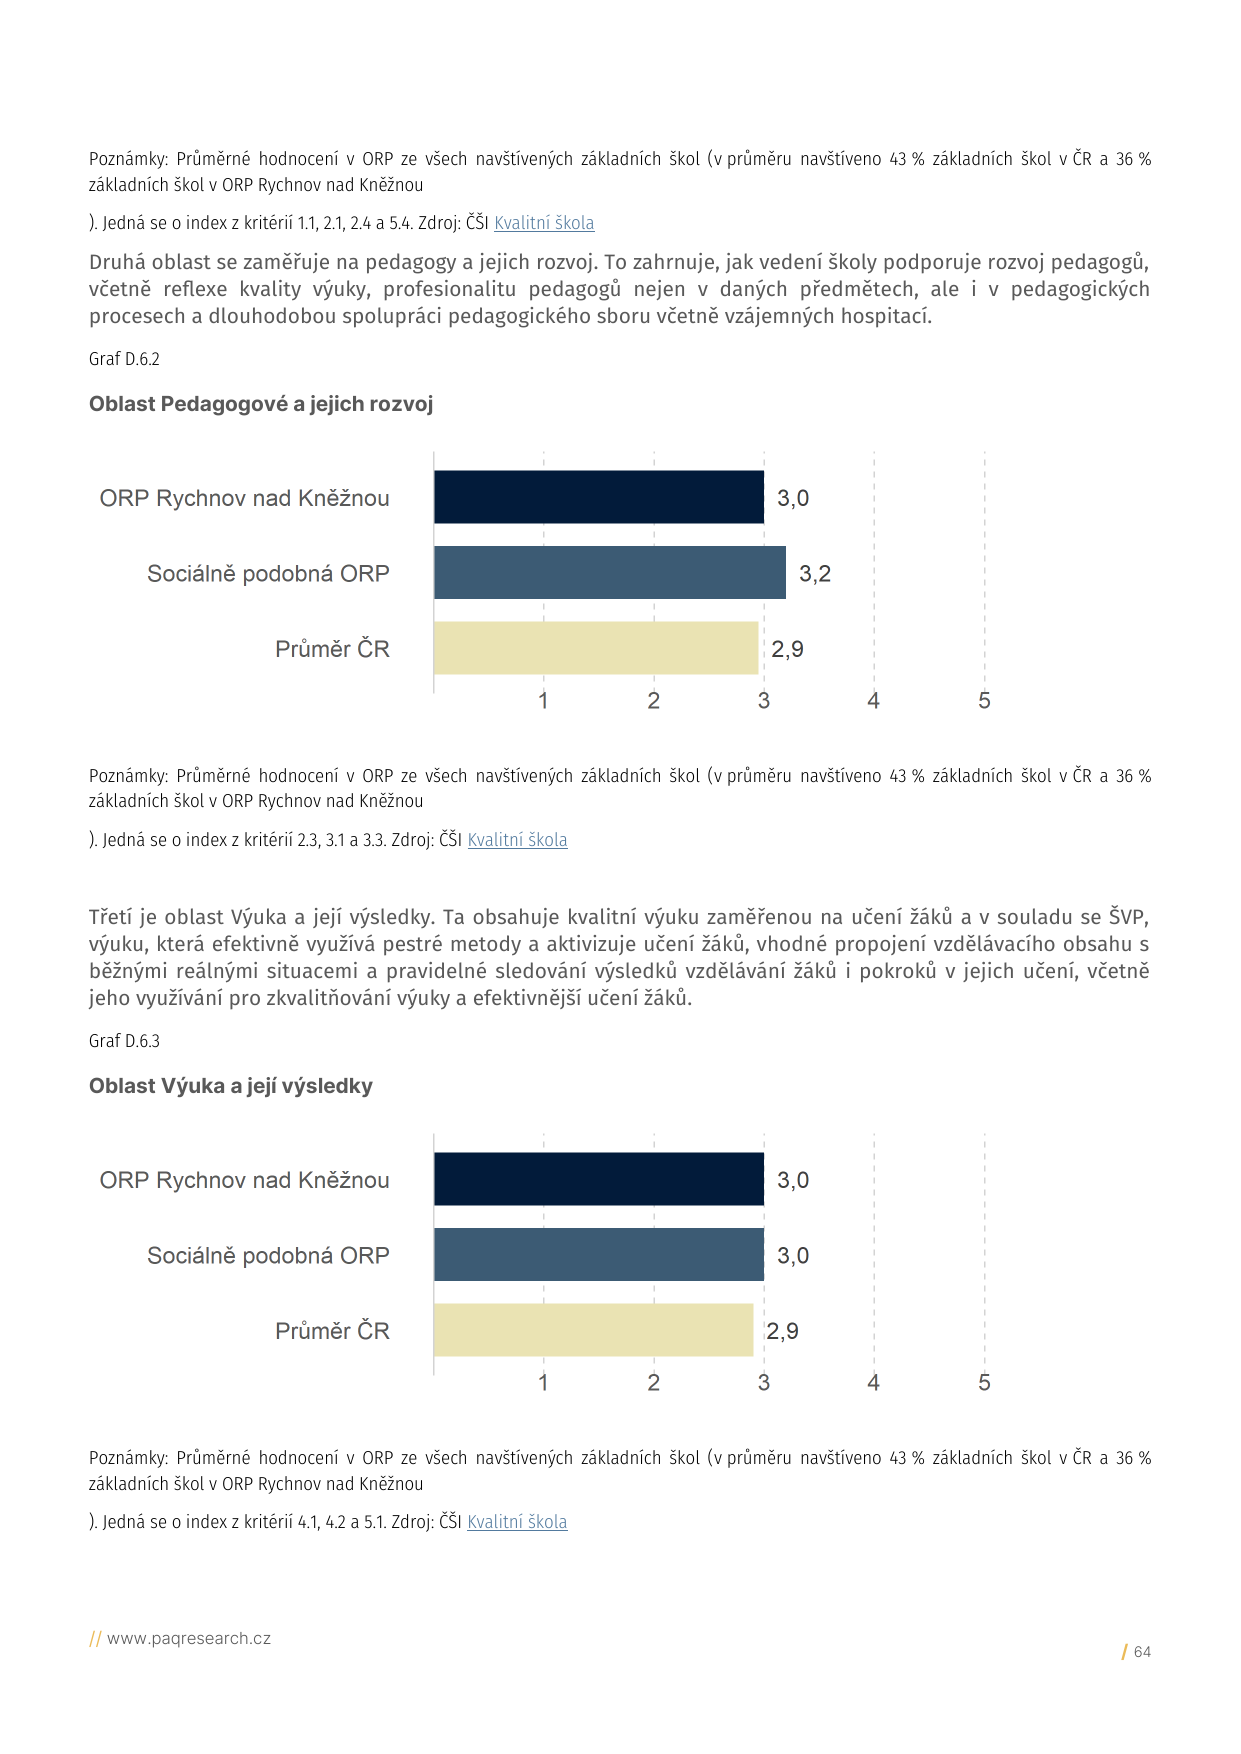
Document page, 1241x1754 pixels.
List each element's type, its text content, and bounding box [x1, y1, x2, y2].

text Oblast Výuka a její výsledky [89, 1068, 1152, 1098]
picture [88, 1098, 1139, 1430]
text ). Jedná se o index z kritérií 1.1, 2.1, 2.4 a 5.4. Zdroj: ČŠI Kvalitní škola [89, 212, 1152, 234]
text Druhá oblast se zaměřuje na pedagogy a jejich rozvoj. To zahrnuje, jak vedení školy podporuje rozvoj pedagogů, včetně reflexe kvality výuky, profesionalitu pedagogů nejen v daných předmětech, ale i v pedagogických procesech a dlouhodobou spolupráci pedagogického sboru včetně vzájemných hospitací. [89, 250, 1152, 329]
text Graf D.6.3 [89, 1030, 1152, 1052]
text Poznámky: Průměrné hodnocení v ORP ze všech navštívených základních škol (v průměru navštíveno 43 % základních škol v ČR a 36 % základních škol v ORP Rychnov nad Kněžnou [89, 1447, 1152, 1495]
text Poznámky: Průměrné hodnocení v ORP ze všech navštívených základních škol (v průměru navštíveno 43 % základních škol v ČR a 36 % základních škol v ORP Rychnov nad Kněžnou [89, 148, 1152, 196]
text ). Jedná se o index z kritérií 4.1, 4.2 a 5.1. Zdroj: ČŠI Kvalitní škola [89, 1511, 1152, 1533]
text ). Jedná se o index z kritérií 2.3, 3.1 a 3.3. Zdroj: ČŠI Kvalitní škola [89, 829, 1152, 851]
picture [88, 416, 1139, 748]
text Poznámky: Průměrné hodnocení v ORP ze všech navštívených základních škol (v průměru navštíveno 43 % základních škol v ČR a 36 % základních škol v ORP Rychnov nad Kněžnou [89, 764, 1152, 813]
text Graf D.6.2 [89, 348, 1152, 370]
text Třetí je oblast Výuka a její výsledky. Ta obsahuje kvalitní výuku zaměřenou na učení žáků a v souladu se ŠVP, výuku, která efektivně využívá pestré metody a aktivizuje učení žáků, vhodné propojení vzdělávacího obsahu s běžnými reálnými situacemi a pravidelné sledování výsledků vzdělávání žáků i pokroků v jejich učení, včetně jeho využívání pro zkvalitňování výuky a efektivnější učení žáků. [89, 905, 1152, 1011]
text Oblast Pedagogové a jejich rozvoj [89, 386, 1152, 416]
